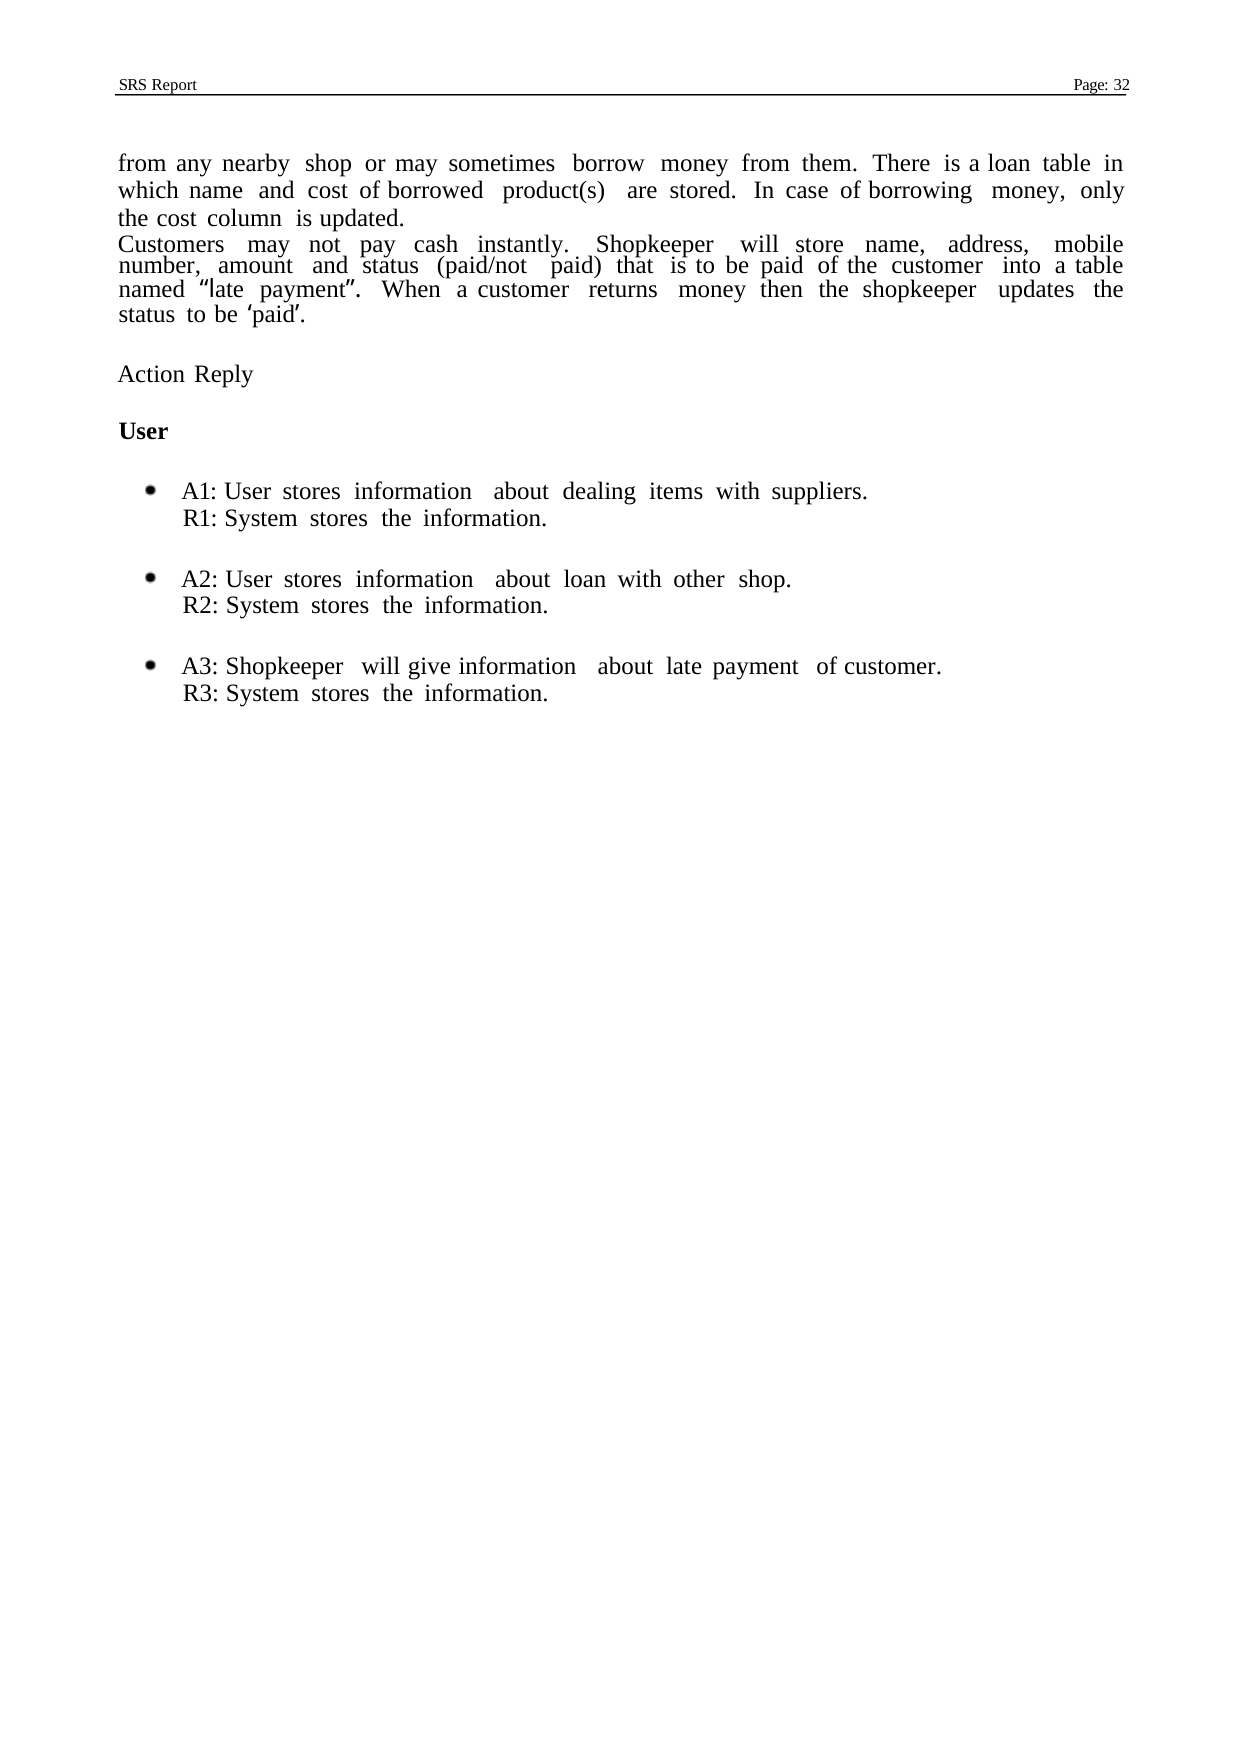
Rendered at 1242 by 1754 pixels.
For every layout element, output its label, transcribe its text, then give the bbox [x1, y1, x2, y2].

text User [118, 420, 1133, 444]
table_header A3: Shopkeeper will give information about late payment of customer. R3: System stores the information. [168, 654, 953, 707]
table_header A1: User stores information about dealing items with suppliers. R1: System stores the information. [168, 479, 878, 532]
text SRS Report [119, 78, 1133, 94]
table_header [145, 479, 168, 532]
text Action Reply [117, 363, 1133, 388]
table_header A2: User stores information about loan with other shop. R2: System stores the information. [168, 566, 798, 619]
text from any nearby shop or may sometimes borrow money from them. There is a loan table in which name and cost of borrowed product(s) are stored. In case of borrowing money, only the cost column is updated. [118, 150, 1124, 231]
table_header [145, 654, 168, 707]
text Customers may not pay cash instantly. Shopkeeper will store name, address, mobile number, amount and status (paid/not paid) that is to be paid of the customer into a table named “late payment”. When a customer returns money then the shopkeeper updates the status to be ‘paid’. [118, 236, 1124, 330]
table_header [145, 566, 168, 619]
